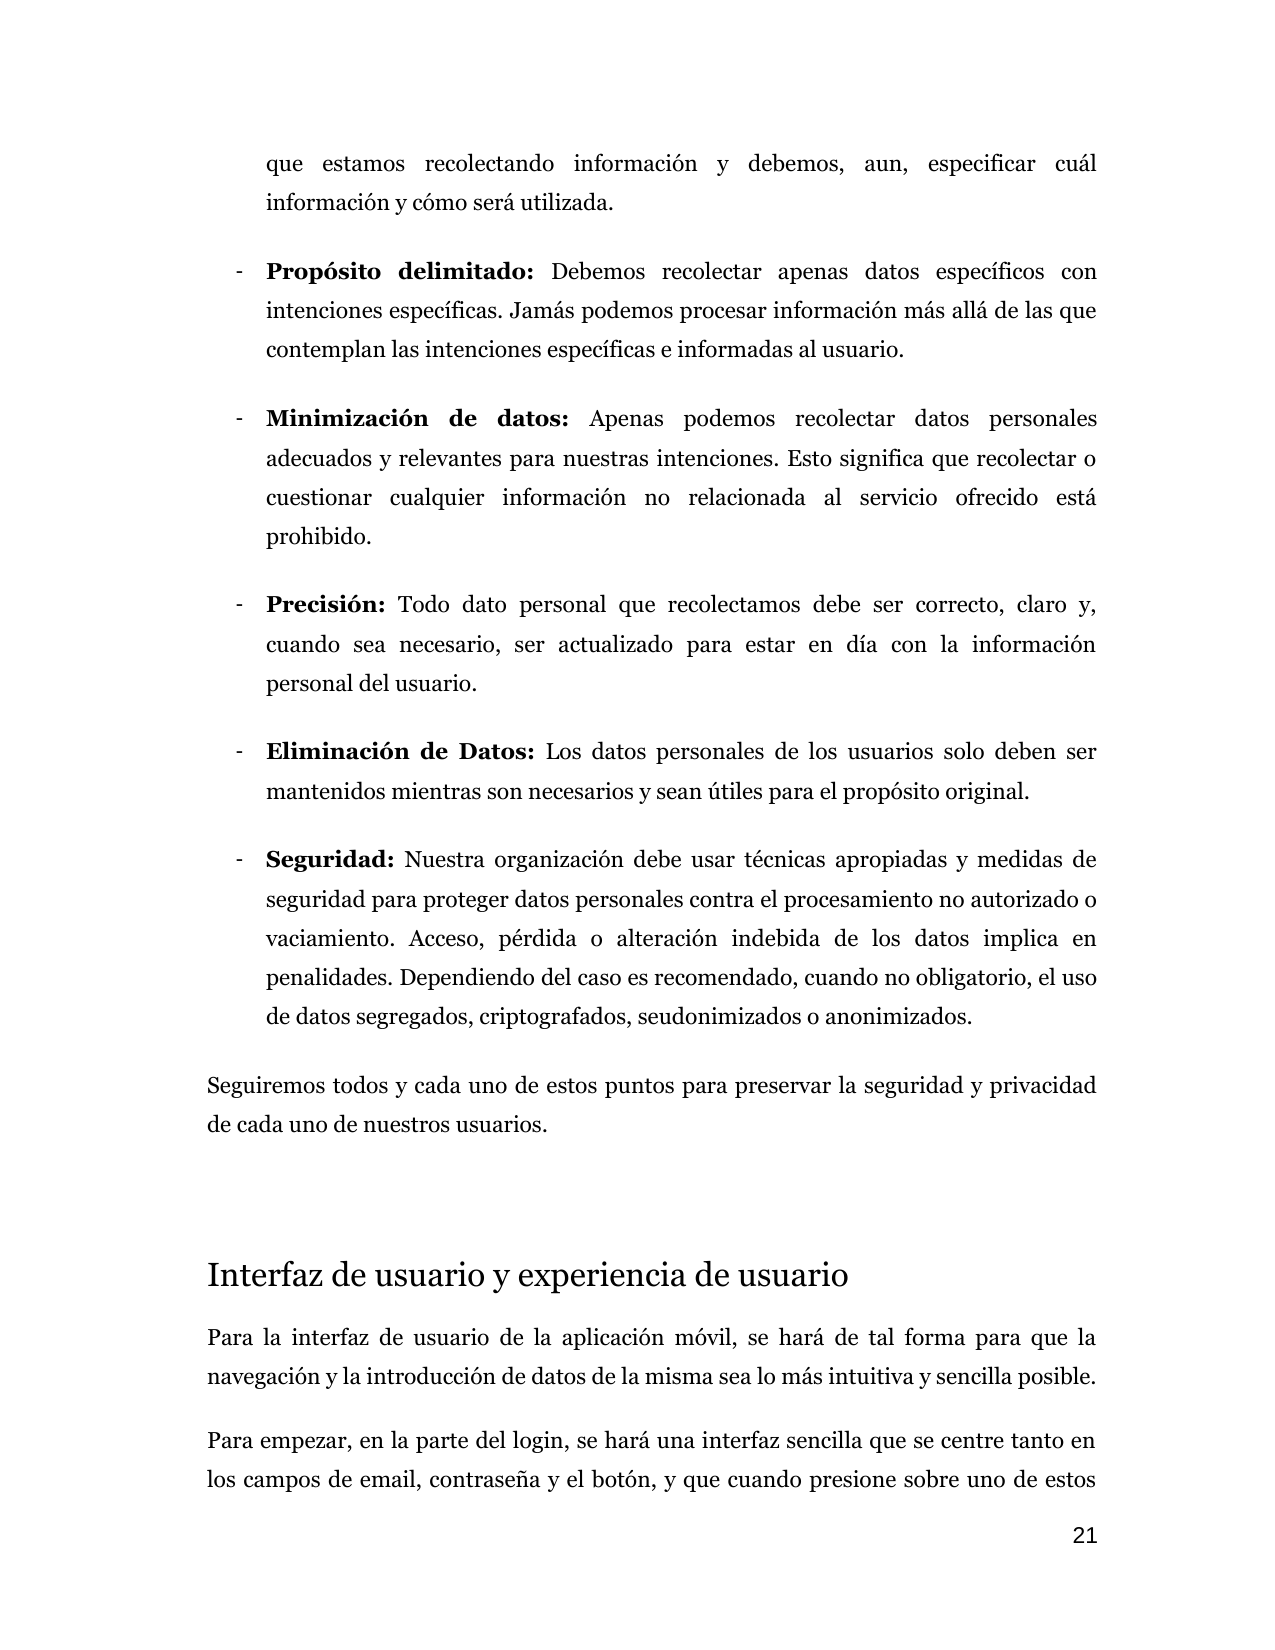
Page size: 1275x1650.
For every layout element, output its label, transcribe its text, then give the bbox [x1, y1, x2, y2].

list Precisión: Todo dato personal que recolectamos debe ser correcto, claro y, cuando sea necesario, ser actualizado para estar en día con la información personal del usuario. [236, 618, 1098, 696]
text Seguiremos todos y cada uno de estos puntos para preservar la seguridad y privacidad de cada uno de nuestros usuarios. [207, 1098, 1098, 1137]
subtitle Interfaz de usuario y experiencia de usuario [207, 1256, 1098, 1294]
list Minimización de datos: Apenas podemos recolectar datos personales adecuados y relevantes para nuestras intenciones. Esto significa que recolectar o cuestionar cualquier información no relacionada al servicio ofrecido está prohibido. [236, 431, 1098, 549]
text Para la interfaz de usuario de la aplicación móvil, se hará de tal forma para que la navegación y la introducción de datos de la misma sea lo más intuitiva y sencilla posible. [207, 1324, 1098, 1389]
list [236, 151, 1098, 216]
list Propósito delimitado: Debemos recolectar apenas datos específicos con intenciones específicas. Jamás podemos procesar información más allá de las que contemplan las intenciones específicas e informadas al usuario. [236, 258, 1098, 363]
list Seguridad: Nuestra organización debe usar técnicas apropiadas y medidas de seguridad para proteger datos personales contra el procesamiento no autorizado o vaciamiento. Acceso, pérdida o alteración indebida de los datos implica en penalidades. Dependiendo del caso es recomendado, cuando no obligatorio, el uso de datos segregados, criptografados, seudonimizados o anonimizados. [236, 873, 1098, 1030]
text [207, 1427, 1098, 1493]
list Eliminación de Datos: Los datos personales de los usuarios solo deben ser mantenidos mientras son necesarios y sean útiles para el propósito original. [236, 765, 1098, 804]
